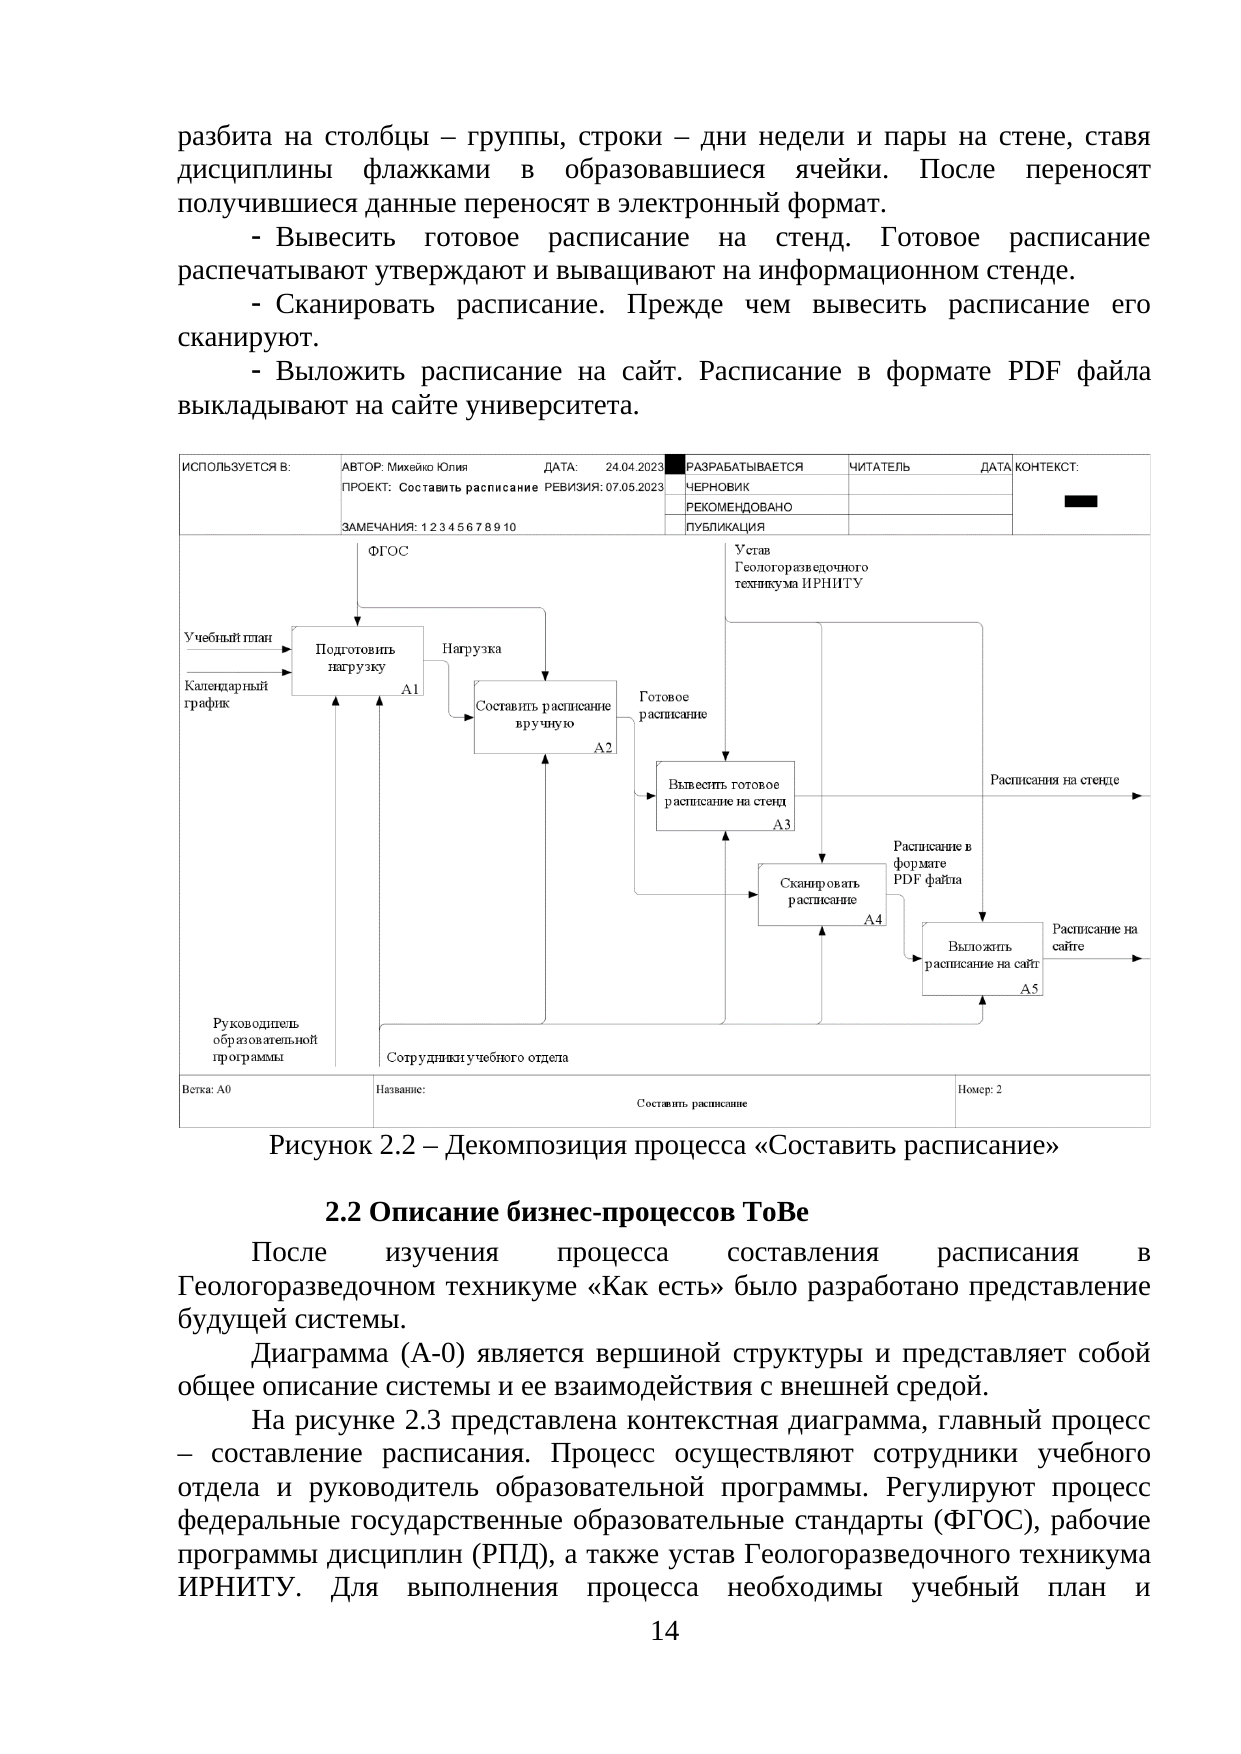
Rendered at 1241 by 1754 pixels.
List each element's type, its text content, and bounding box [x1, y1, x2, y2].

subtitle Описание бизнес-процессов ToBe [251, 1194, 1152, 1228]
list Вывесить готовое расписание на стенд. Готовое расписание распечатывают утверждают и выващивают на информационном стенде. [177, 219, 1152, 286]
picture [178, 453, 1151, 1128]
text Диаграмма (А-0) является вершиной структуры и представляет собой общее описание системы и ее взаимодействия с внешней средой. [177, 1335, 1152, 1402]
text Рисунок 2.2 – Декомпозиция процесса «Составить расписание» [177, 1127, 1152, 1161]
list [177, 118, 1152, 219]
list Сканировать расписание. Прежде чем вывесить расписание его сканируют. [177, 286, 1152, 353]
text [177, 1402, 1152, 1603]
text После изучения процесса составления расписания в Геологоразведочном техникуме «Как есть» было разработано представление будущей системы. [177, 1234, 1152, 1335]
list Выложить расписание на сайт. Расписание в формате PDF файла выкладывают на сайте университета. [177, 353, 1152, 420]
